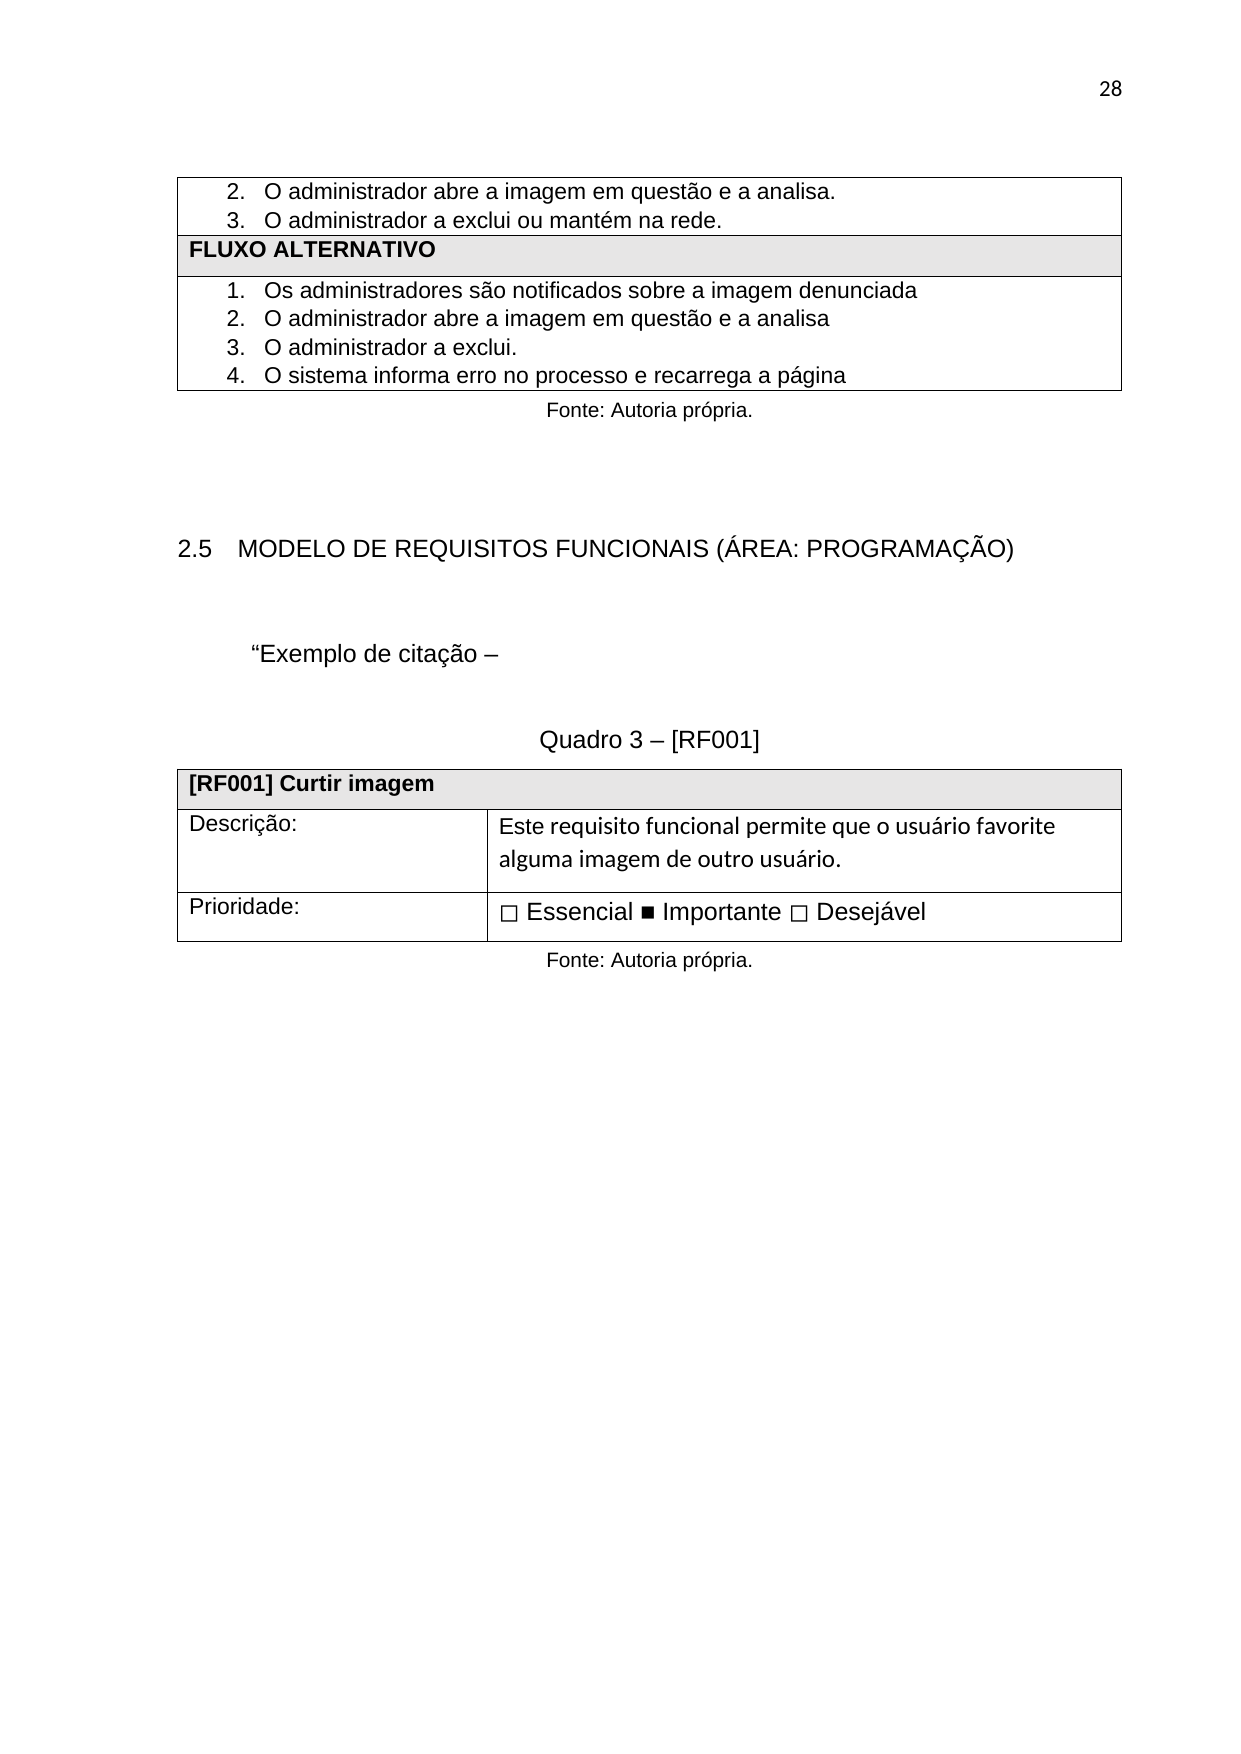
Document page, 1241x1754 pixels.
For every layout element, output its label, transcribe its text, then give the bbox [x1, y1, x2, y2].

table_header [RF001] Curtir imagem [178, 770, 1121, 809]
text Fonte: Autoria própria. [177, 398, 1122, 422]
table_cell ◻ Essencial ■ Importante ◻ Desejável [488, 893, 1121, 941]
table_cell Prioridade: [178, 893, 487, 941]
text Quadro 3 ‒ [RF001] [177, 725, 1122, 754]
table_cell Este requisito funcional permite que o usuário favorite alguma imagem de outro usuário. [488, 810, 1121, 892]
subtitle MODELO DE REQUISITOS FUNCIONAIS (ÁREA: PROGRAMAÇÃO) [177, 533, 1122, 562]
text “Exemplo de citação – [177, 639, 1122, 668]
table_cell Descrição: [178, 810, 487, 892]
text Fonte: Autoria própria. [177, 948, 1122, 972]
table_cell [178, 178, 1121, 235]
table_cell FLUXO ALTERNATIVO [178, 236, 1121, 276]
table_cell Os administradores são notificados sobre a imagem denunciada O administrador abre a imagem em questão e a analisa O administrador a exclui. O sistema informa erro no processo e recarrega a página [178, 277, 1121, 390]
